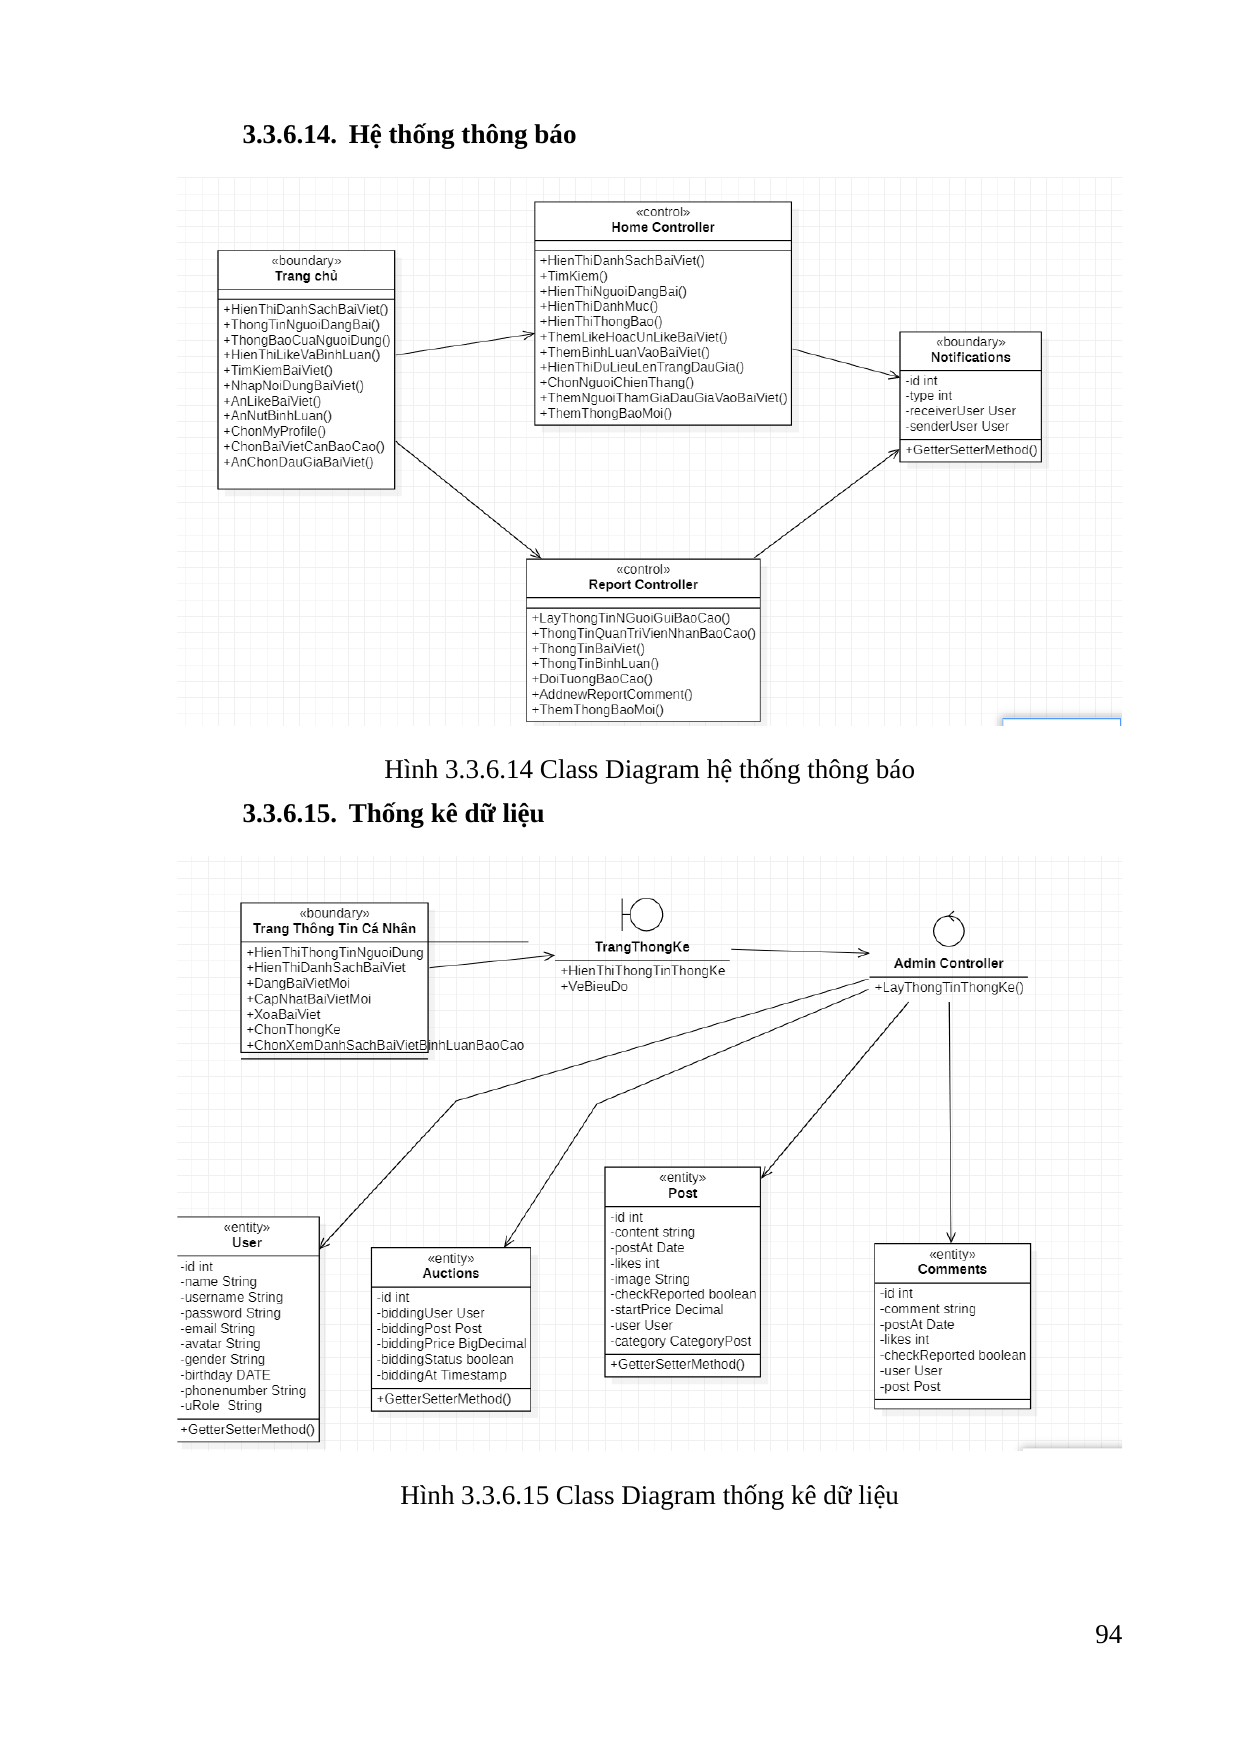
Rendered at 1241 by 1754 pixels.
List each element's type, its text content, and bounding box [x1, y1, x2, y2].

text Hình 3.3.6.15 Class Diagram thống kê dữ liệu [177, 1479, 1122, 1510]
subtitle Hệ thống thông báo [242, 118, 1122, 149]
text Hình 3.3.6.14 Class Diagram hệ thống thông báo [177, 753, 1122, 785]
subtitle Thống kê dữ liệu [242, 797, 1122, 828]
picture [177, 856, 1123, 1451]
picture [177, 177, 1123, 726]
